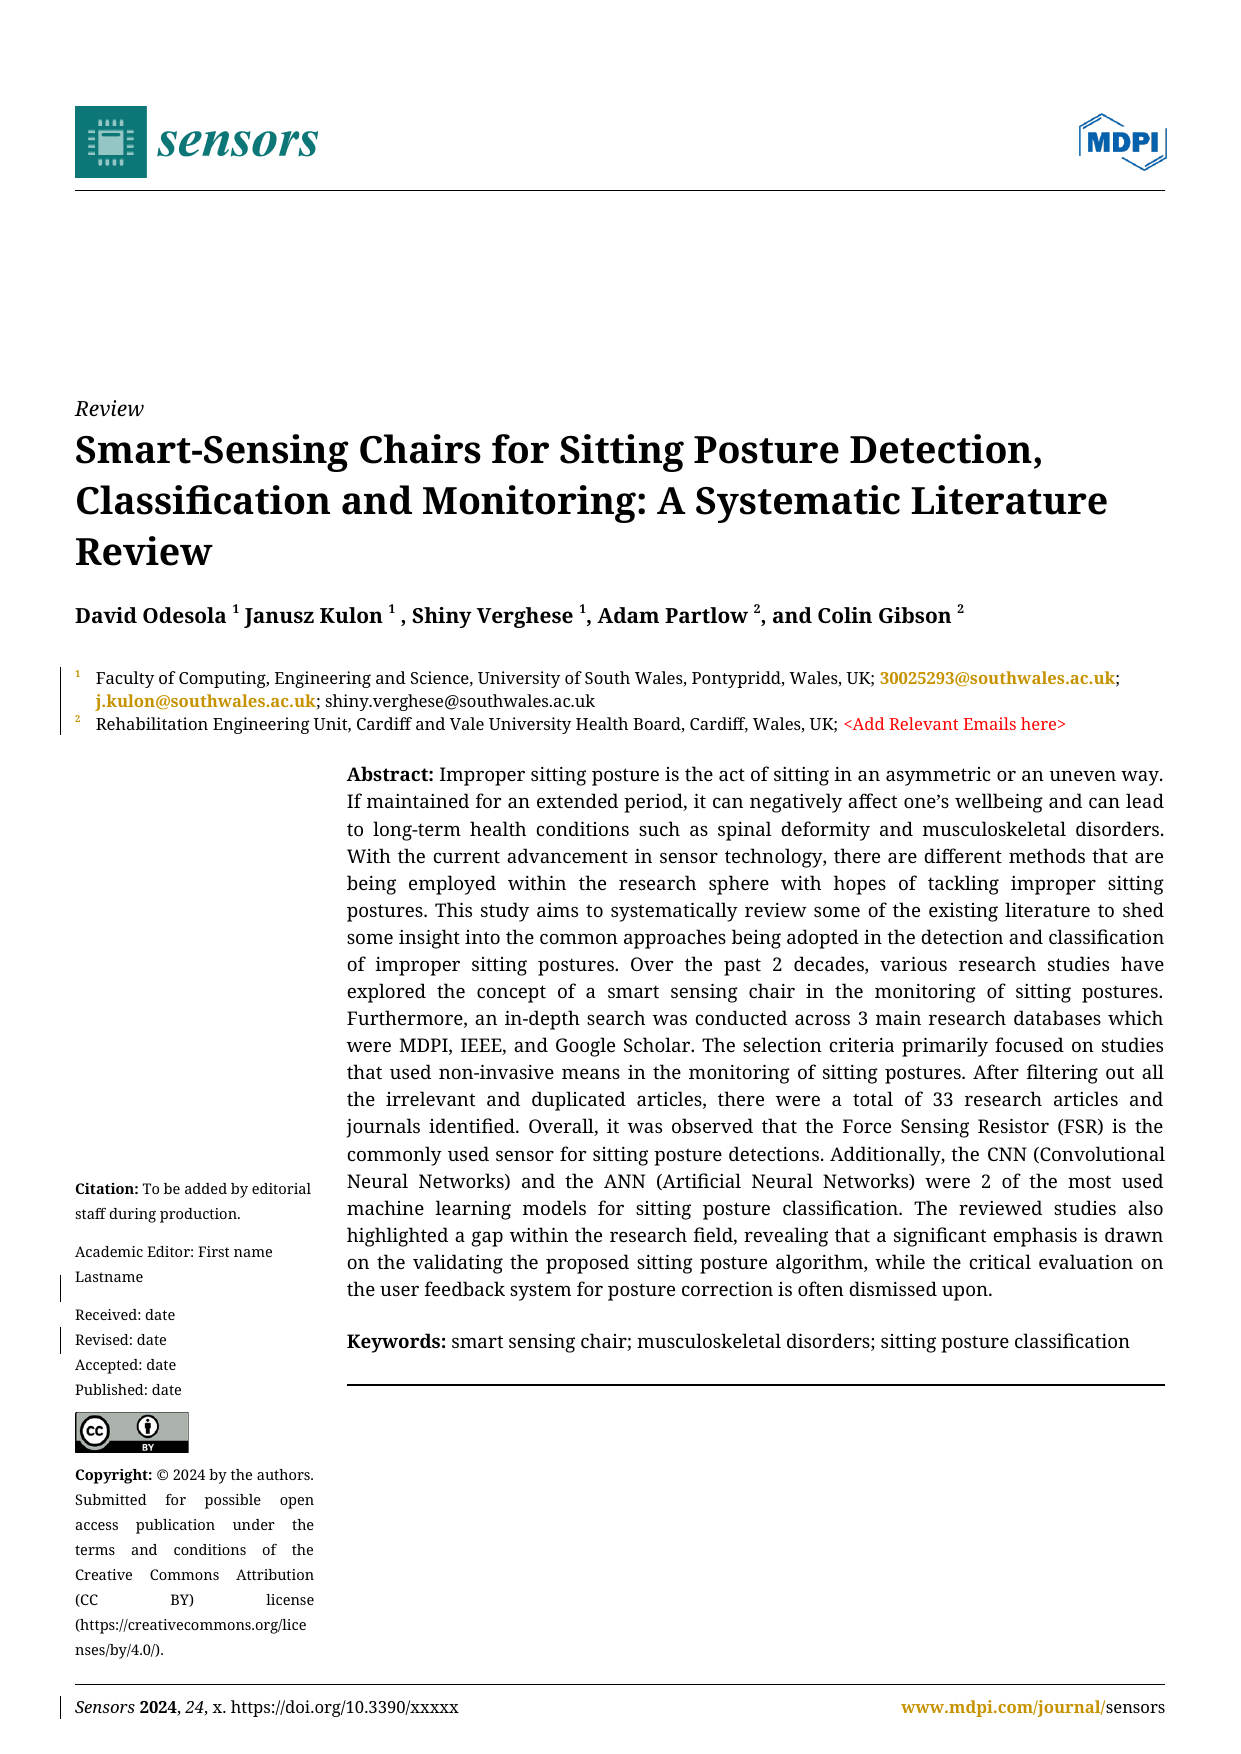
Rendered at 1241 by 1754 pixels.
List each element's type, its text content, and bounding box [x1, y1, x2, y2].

text 1 Faculty of Computing, Engineering and Science, University of South Wales, Pontypridd, Wales, UK; 30025293@southwales.ac.uk; j.kulon@southwales.ac.uk; shiny.verghese@southwales.ac.uk [75, 667, 1165, 712]
picture [1078, 112, 1168, 172]
picture [75, 1412, 189, 1453]
title Smart-Sensing Chairs for Sitting Posture Detection, Classification and Monitoring: A Systematic Literature Review [75, 423, 1165, 576]
text 2 Rehabilitation Engineering Unit, Cardiff and Vale University Health Board, Cardiff, Wales, UK; <Add Relevant Emails here> [75, 712, 1165, 735]
picture [75, 106, 319, 178]
text Review [75, 394, 1165, 423]
text Keywords: smart sensing chair; musculoskeletal disorders; sitting posture classification [347, 1327, 1165, 1354]
text Abstract: Improper sitting posture is the act of sitting in an asymmetric or an uneven way. If maintained for an extended period, it can negatively affect one’s wellbeing and can lead to long-term health conditions such as spinal deformity and musculoskeletal disorders. With the current advancement in sensor technology, there are different methods that are being employed within the research sphere with hopes of tackling improper sitting postures. This study aims to systematically review some of the existing literature to shed some insight into the common approaches being adopted in the detection and classification of improper sitting postures. Over the past 2 decades, various research studies have explored the concept of a smart sensing chair in the monitoring of sitting postures. Furthermore, an in-depth search was conducted across 3 main research databases which were MDPI, IEEE, and Google Scholar. The selection criteria primarily focused on studies that used non-invasive means in the monitoring of sitting postures. After filtering out all the irrelevant and duplicated articles, there were a total of 33 research articles and journals identified. Overall, it was observed that the Force Sensing Resistor (FSR) is the commonly used sensor for sitting posture detections. Additionally, the CNN (Convolutional Neural Networks) and the ANN (Artificial Neural Networks) were 2 of the most used machine learning models for sitting posture classification. The reviewed studies also highlighted a gap within the research field, revealing that a significant emphasis is drawn on the validating the proposed sitting posture algorithm, while the critical evaluation on the user feedback system for posture correction is often dismissed upon. [347, 760, 1165, 1302]
text David Odesola 1 Janusz Kulon 1 , Shiny Verghese 1, Adam Partlow 2, and Colin Gibson 2 [75, 601, 1165, 629]
table_header Citation: To be added by editorial staff during production. Academic Editor: First name Lastname Received: date Revised: date Accepted: date Published: date Copyright: © 2024 by the authors. Submitted for possible open access publication under the terms and conditions of the Creative Commons Attribution (CC BY) license (https://creativecommons.org/licenses/by/4.0/). [75, 1175, 326, 1659]
